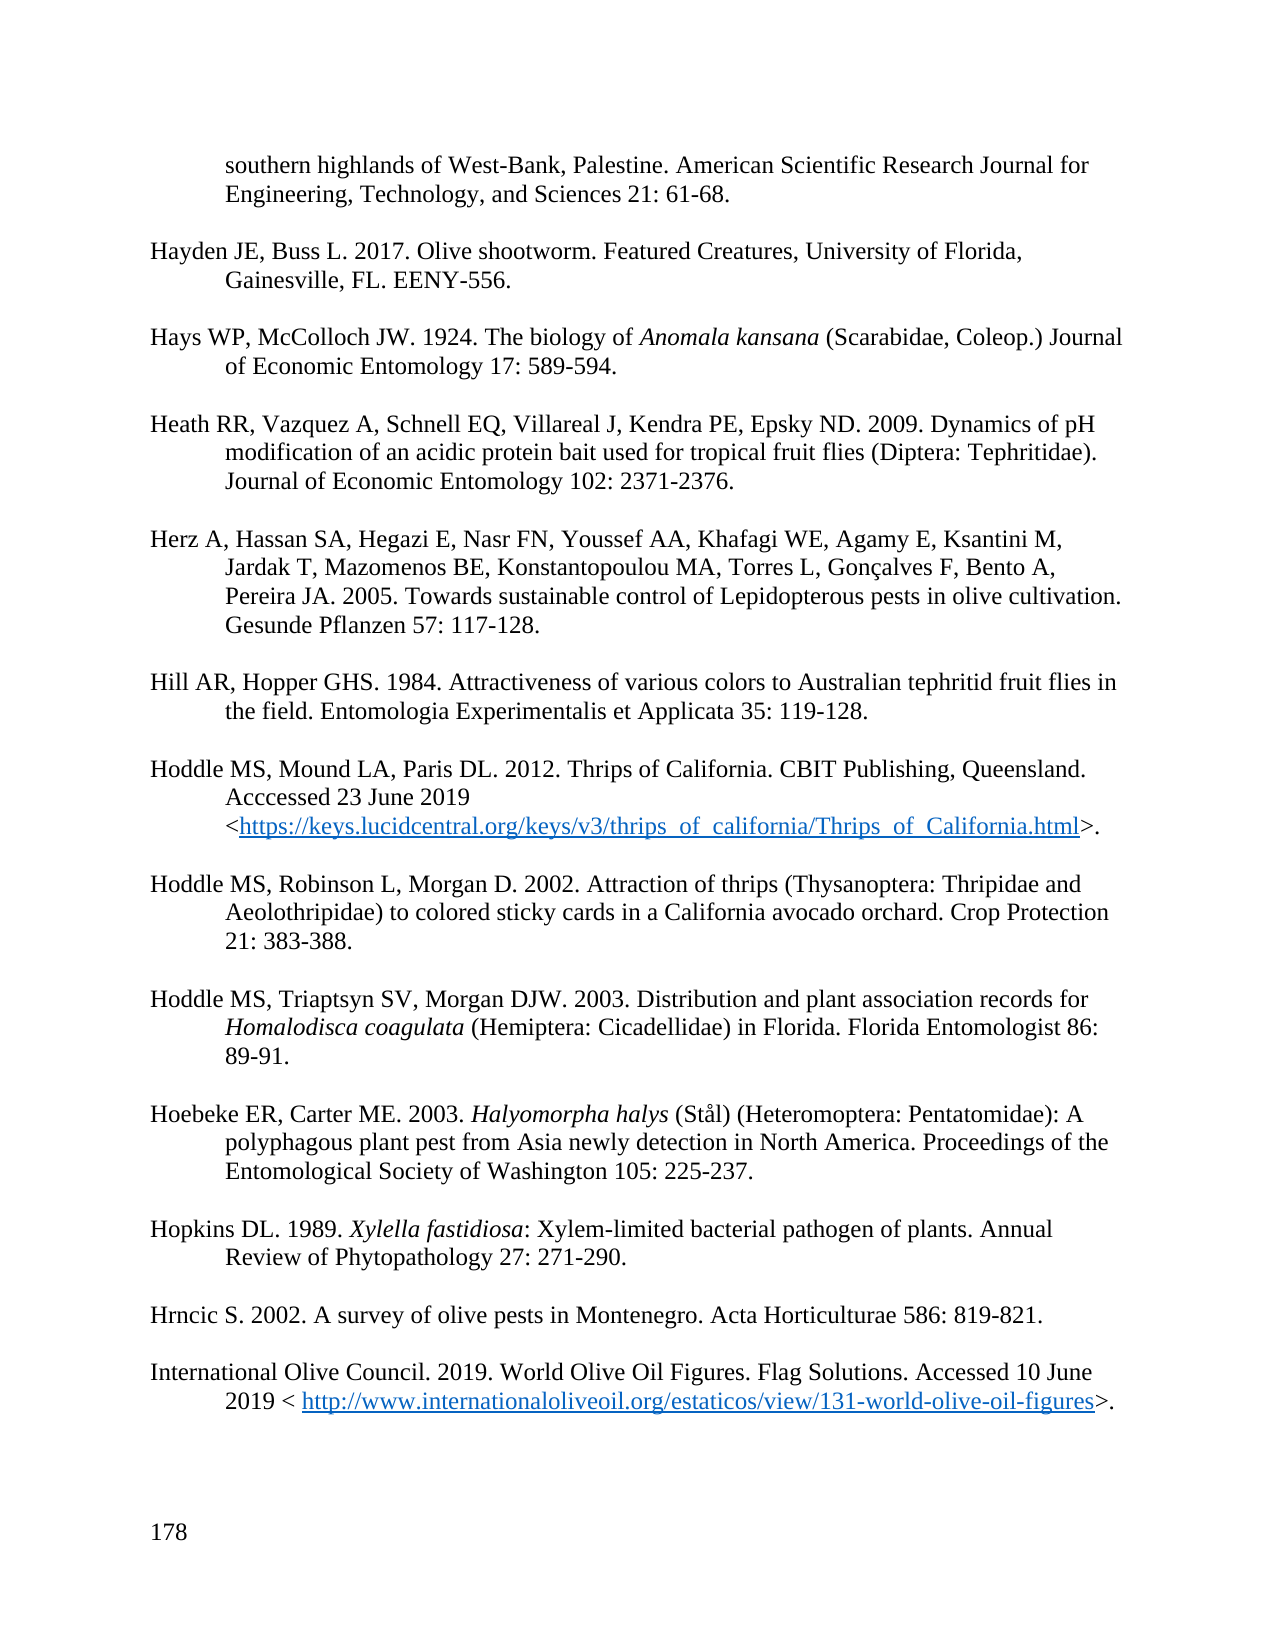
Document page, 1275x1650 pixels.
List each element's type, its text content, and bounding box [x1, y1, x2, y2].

text Hoebeke ER, Carter ME. 2003. Halyomorpha halys (Stål) (Heteromoptera: Pentatomidae): A polyphagous plant pest from Asia newly detection in North America. Proceedings of the Entomological Society of Washington 105: 225-237. [150, 1099, 1125, 1185]
list Hill AR, Hopper GHS. 1984. Attractiveness of various colors to Australian tephritid fruit flies in the field. Entomologia Experimentalis et Applicata 35: 119-128. [150, 667, 1125, 725]
text Hayden JE, Buss L. 2017. Olive shootworm. Featured Creatures, University of Florida, Gainesville, FL. EENY-556. [150, 236, 1125, 294]
text Hrncic S. 2002. A survey of olive pests in Montenegro. Acta Horticulturae 586: 819-821. [150, 1300, 1125, 1329]
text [150, 150, 1125, 207]
list Hopkins DL. 1989. Xylella fastidiosa: Xylem-limited bacterial pathogen of plants. Annual Review of Phytopathology 27: 271-290. [150, 1214, 1125, 1271]
text Herz A, Hassan SA, Hegazi E, Nasr FN, Youssef AA, Khafagi WE, Agamy E, Ksantini M, Jardak T, Mazomenos BE, Konstantopoulou MA, Torres L, Gonçalves F, Bento A, Pereira JA. 2005. Towards sustainable control of Lepidopterous pests in olive cultivation. Gesunde Pflanzen 57: 117-128. [150, 524, 1125, 639]
text International Olive Council. 2019. World Olive Oil Figures. Flag Solutions. Accessed 10 June 2019 < http://www.internationaloliveoil.org/estaticos/view/131-world-olive-oil-figures>. [150, 1357, 1125, 1415]
text Hoddle MS, Robinson L, Morgan D. 2002. Attraction of thrips (Thysanoptera: Thripidae and Aeolothripidae) to colored sticky cards in a California avocado orchard. Crop Protection 21: 383-388. [150, 869, 1125, 955]
text Hays WP, McColloch JW. 1924. The biology of Anomala kansana (Scarabidae, Coleop.) Journal of Economic Entomology 17: 589-594. [150, 322, 1125, 380]
text Hoddle MS, Triaptsyn SV, Morgan DJW. 2003. Distribution and plant association records for Homalodisca coagulata (Hemiptera: Cicadellidae) in Florida. Florida Entomologist 86: 89-91. [150, 984, 1125, 1070]
text Heath RR, Vazquez A, Schnell EQ, Villareal J, Kendra PE, Epsky ND. 2009. Dynamics of pH modification of an acidic protein bait used for tropical fruit flies (Diptera: Tephritidae). Journal of Economic Entomology 102: 2371-2376. [150, 409, 1125, 495]
list Hoddle MS, Mound LA, Paris DL. 2012. Thrips of California. CBIT Publishing, Queensland. Acccessed 23 June 2019 <https://keys.lucidcentral.org/keys/v3/thrips_of_california/Thrips_of_California.html>. [150, 754, 1125, 840]
